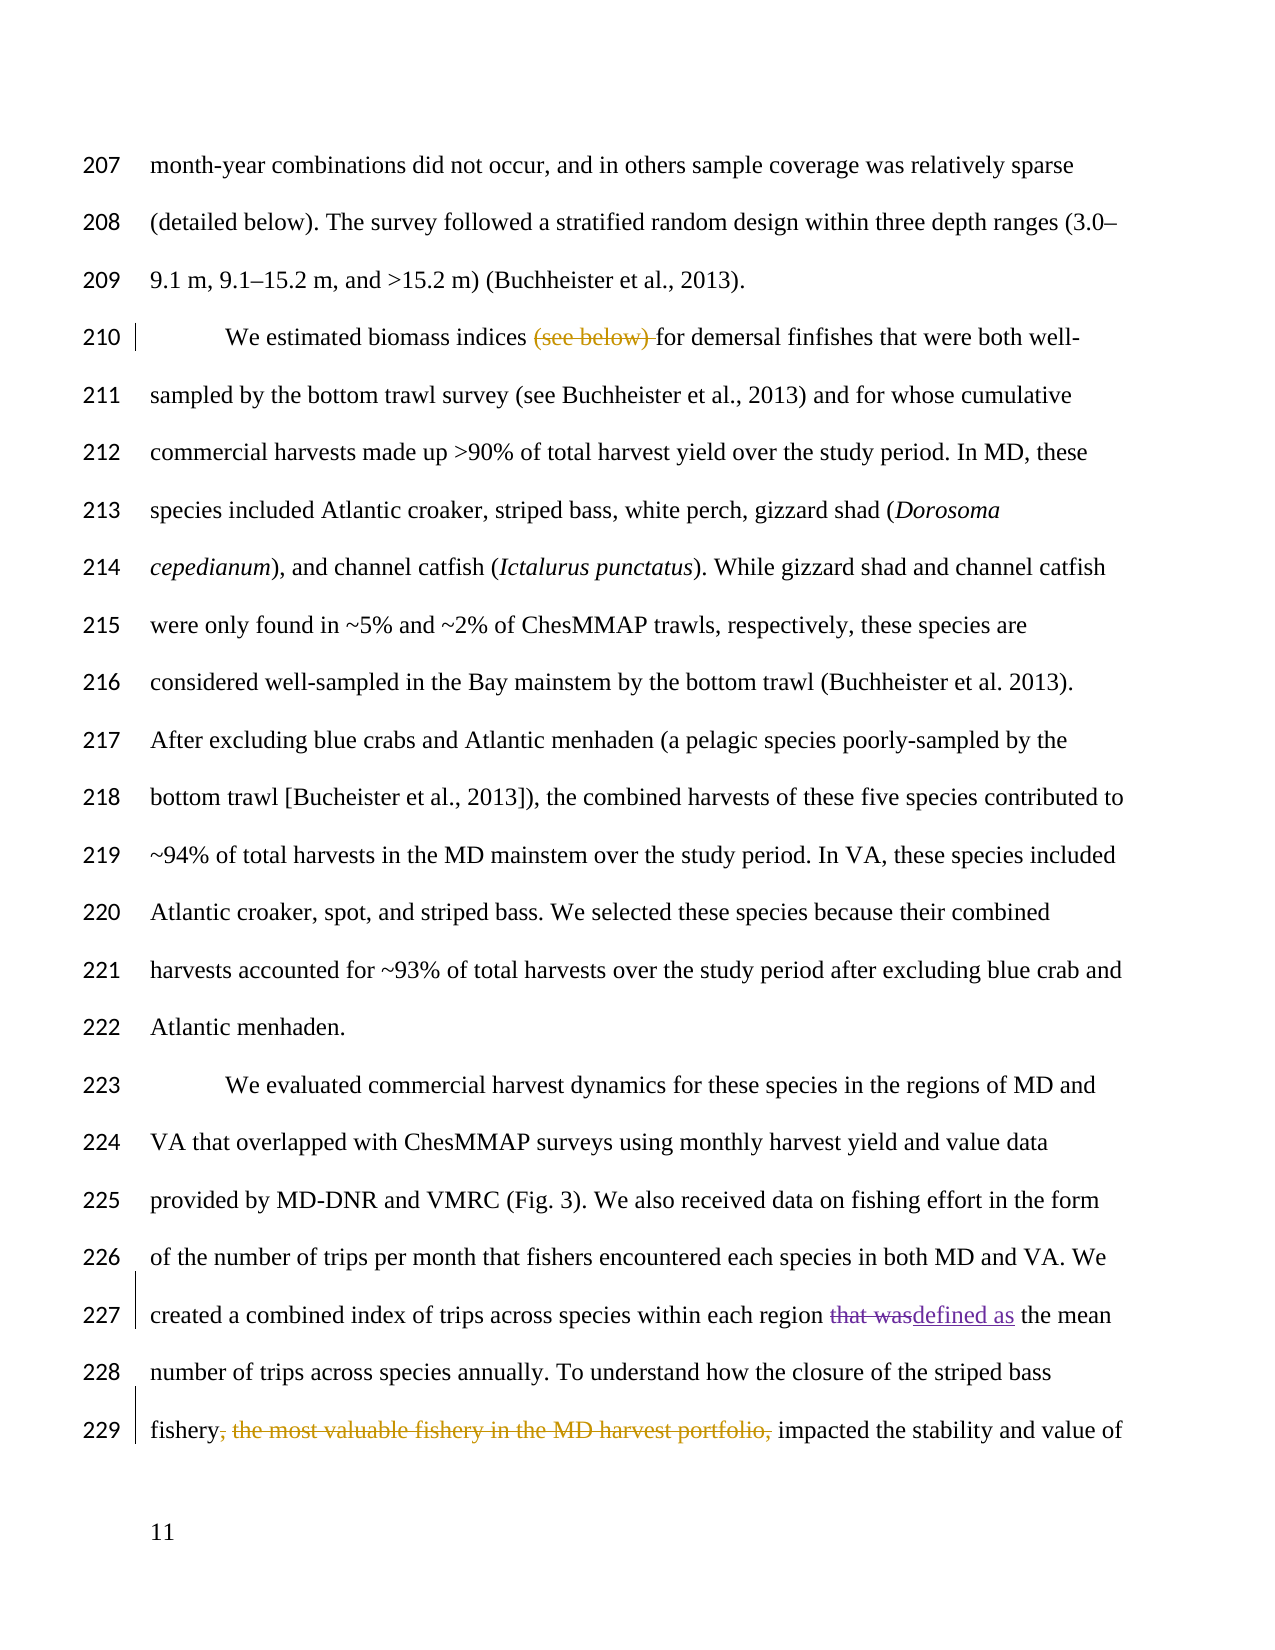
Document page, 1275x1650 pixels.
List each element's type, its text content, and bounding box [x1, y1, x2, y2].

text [150, 1070, 1125, 1444]
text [150, 150, 1125, 294]
text We estimated biomass indices for demersal finfishes that were both well-sampled by the bottom trawl survey (see Buchheister et al., 2013) and for whose cumulative commercial harvests made up >90% of total harvest yield over the study period. In MD, these species included Atlantic croaker, striped bass, white perch, gizzard shad (Dorosoma cepedianum), and channel catfish (Ictalurus punctatus). While gizzard shad and channel catfish were only found in ~5% and ~2% of ChesMMAP trawls, respectively, these species are considered well-sampled in the Bay mainstem by the bottom trawl (Buchheister et al. 2013). After excluding blue crabs and Atlantic menhaden (a pelagic species poorly-sampled by the bottom trawl [Bucheister et al., 2013]), the combined harvests of these five species contributed to ~94% of total harvests in the MD mainstem over the study period. In VA, these species included Atlantic croaker, spot, and striped bass. We selected these species because their combined harvests accounted for ~93% of total harvests over the study period after excluding blue crab and Atlantic menhaden. [150, 322, 1125, 1041]
